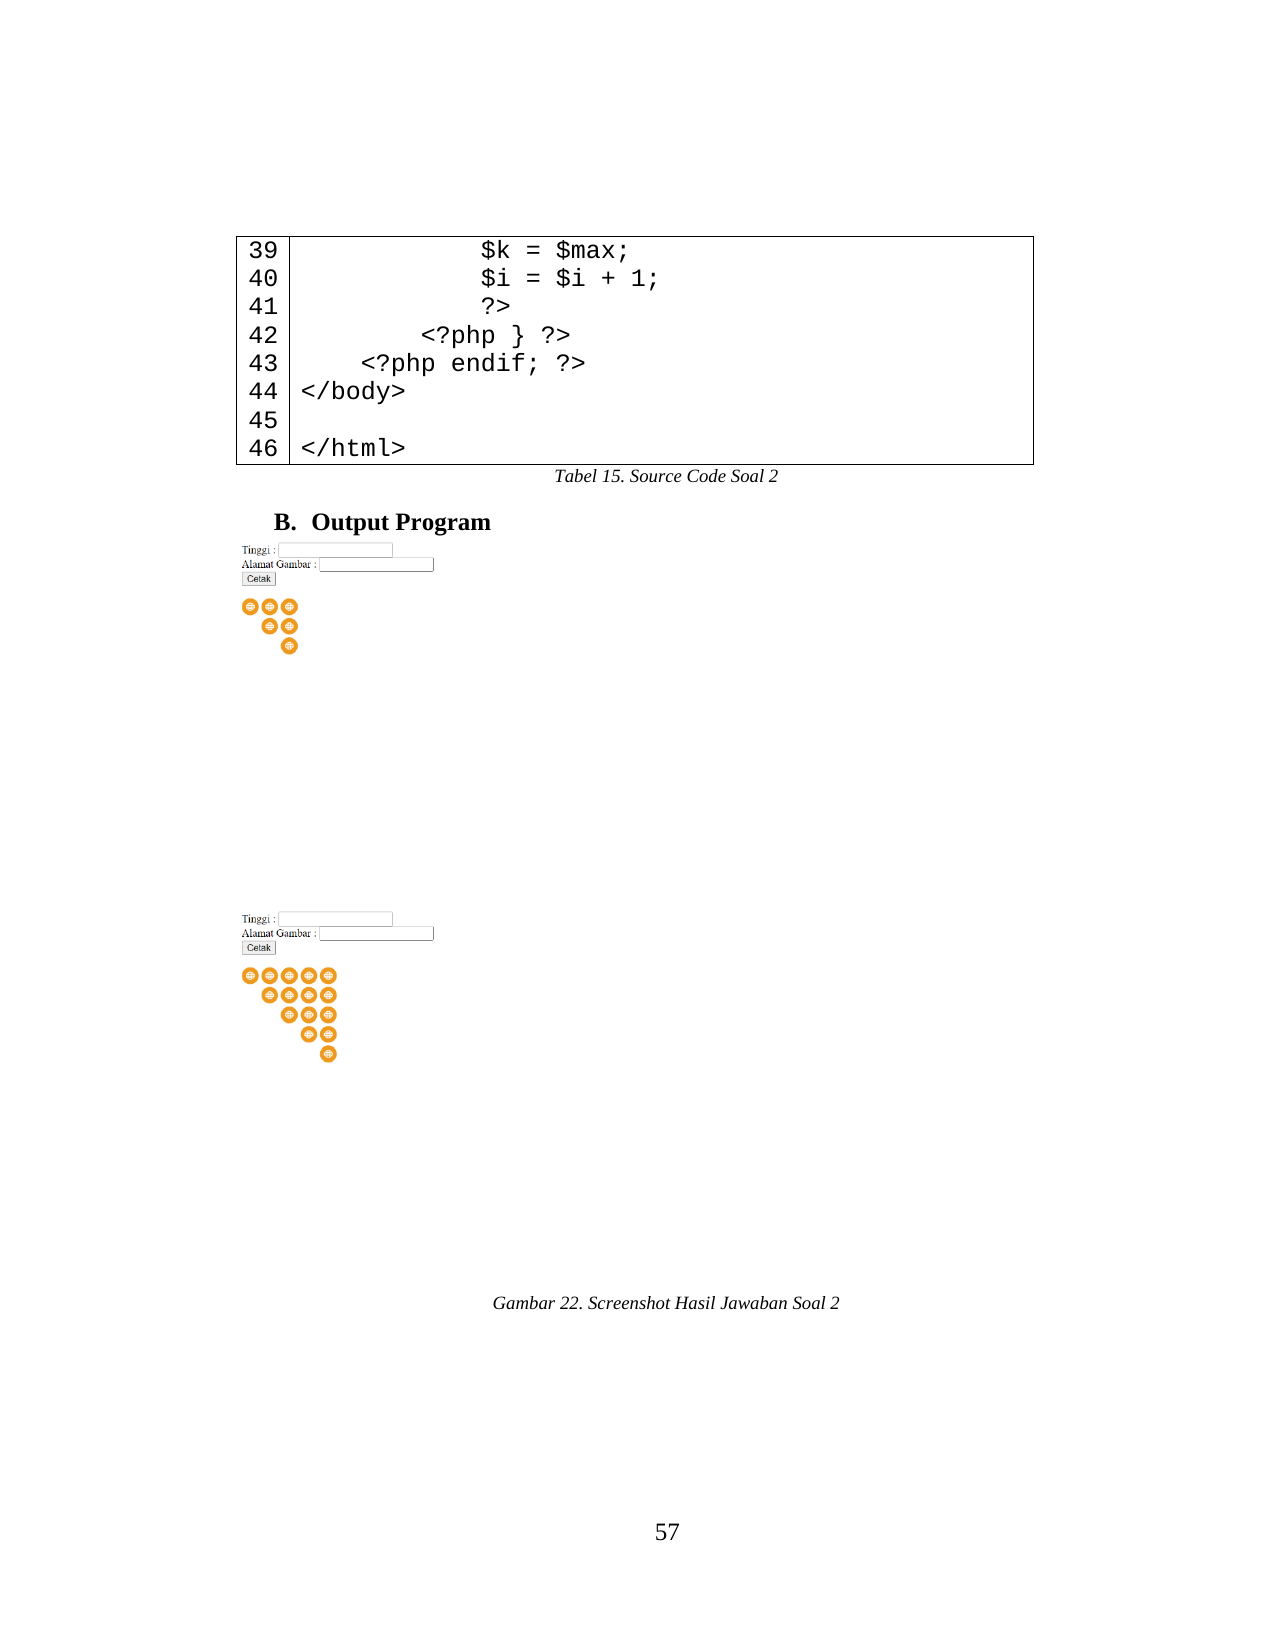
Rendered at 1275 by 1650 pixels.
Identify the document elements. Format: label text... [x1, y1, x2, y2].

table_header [237, 237, 289, 464]
picture [236, 907, 1098, 1273]
picture [236, 538, 1098, 906]
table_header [290, 237, 1033, 464]
text Tabel 15. Source Code Soal 2 [236, 465, 1098, 487]
text Gambar 22. Screenshot Hasil Jawaban Soal 2 [236, 1292, 1098, 1313]
subtitle Output Program [274, 507, 1098, 536]
